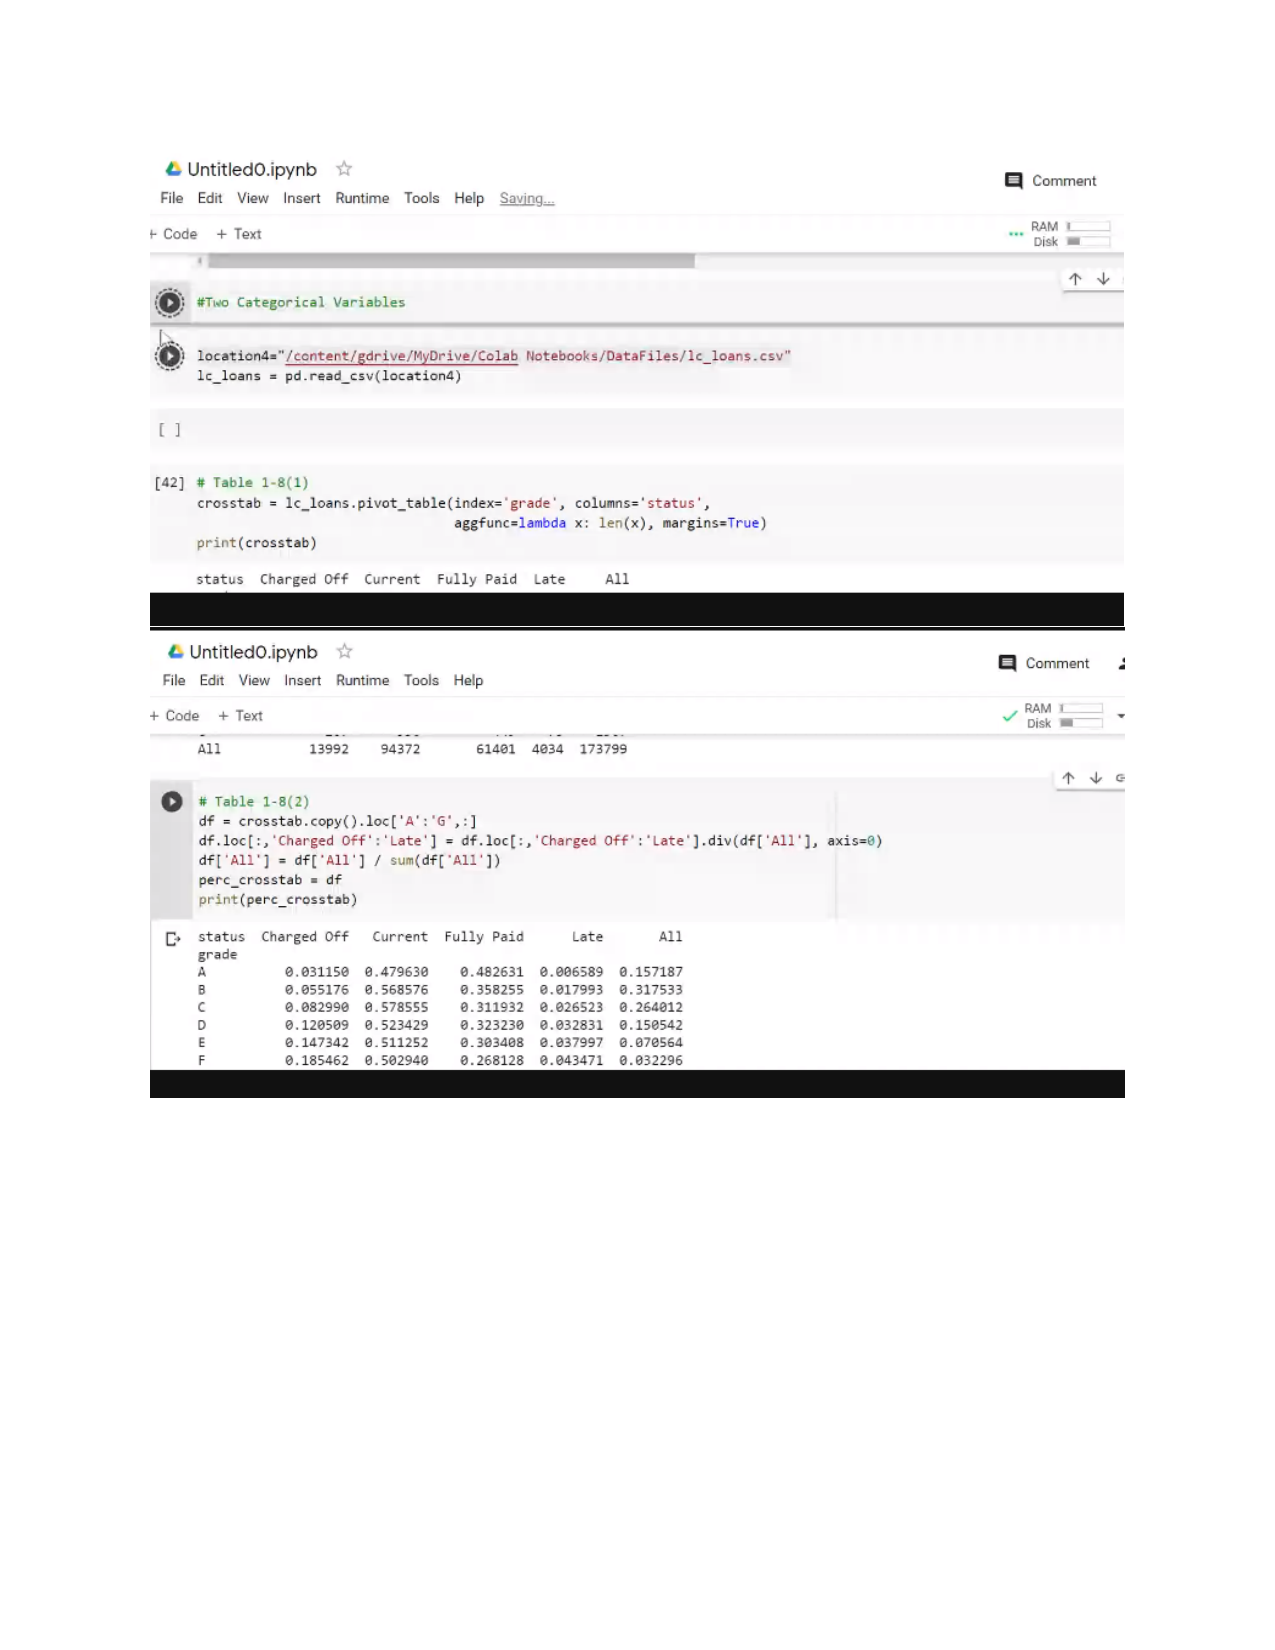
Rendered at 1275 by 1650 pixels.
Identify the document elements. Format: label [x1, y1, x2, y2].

picture [150, 627, 1125, 1098]
picture [150, 150, 1124, 626]
